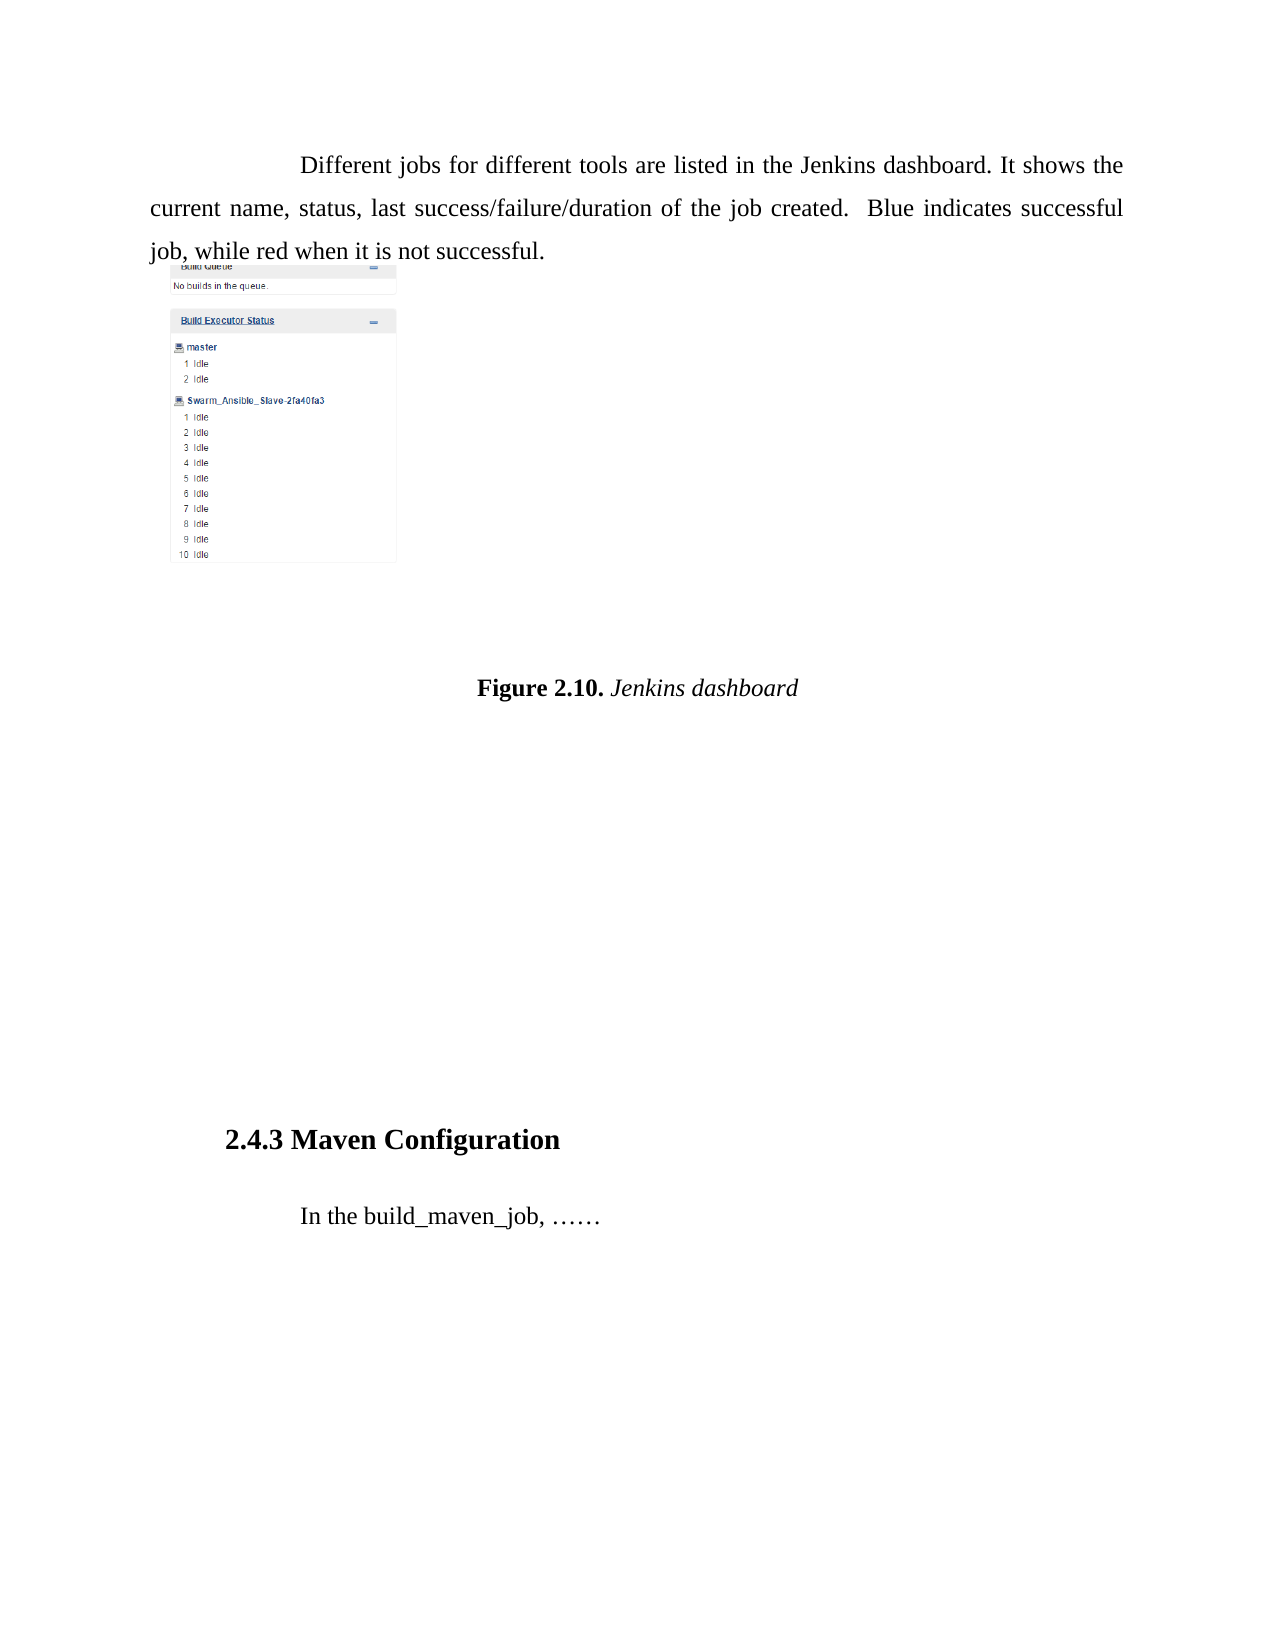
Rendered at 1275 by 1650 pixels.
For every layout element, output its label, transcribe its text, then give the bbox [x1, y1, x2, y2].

text 2.4.3 Maven Configuration [150, 1122, 1125, 1156]
text In the build_maven_job, …… [150, 1201, 1125, 1230]
picture [159, 265, 1116, 577]
text Different jobs for different tools are listed in the Jenkins dashboard. It shows the current name, status, last success/failure/duration of the job created. Blue indicates successful job, while red when it is not successful. [150, 150, 1125, 265]
text Figure 2.10. Jenkins dashboard [150, 673, 1125, 701]
